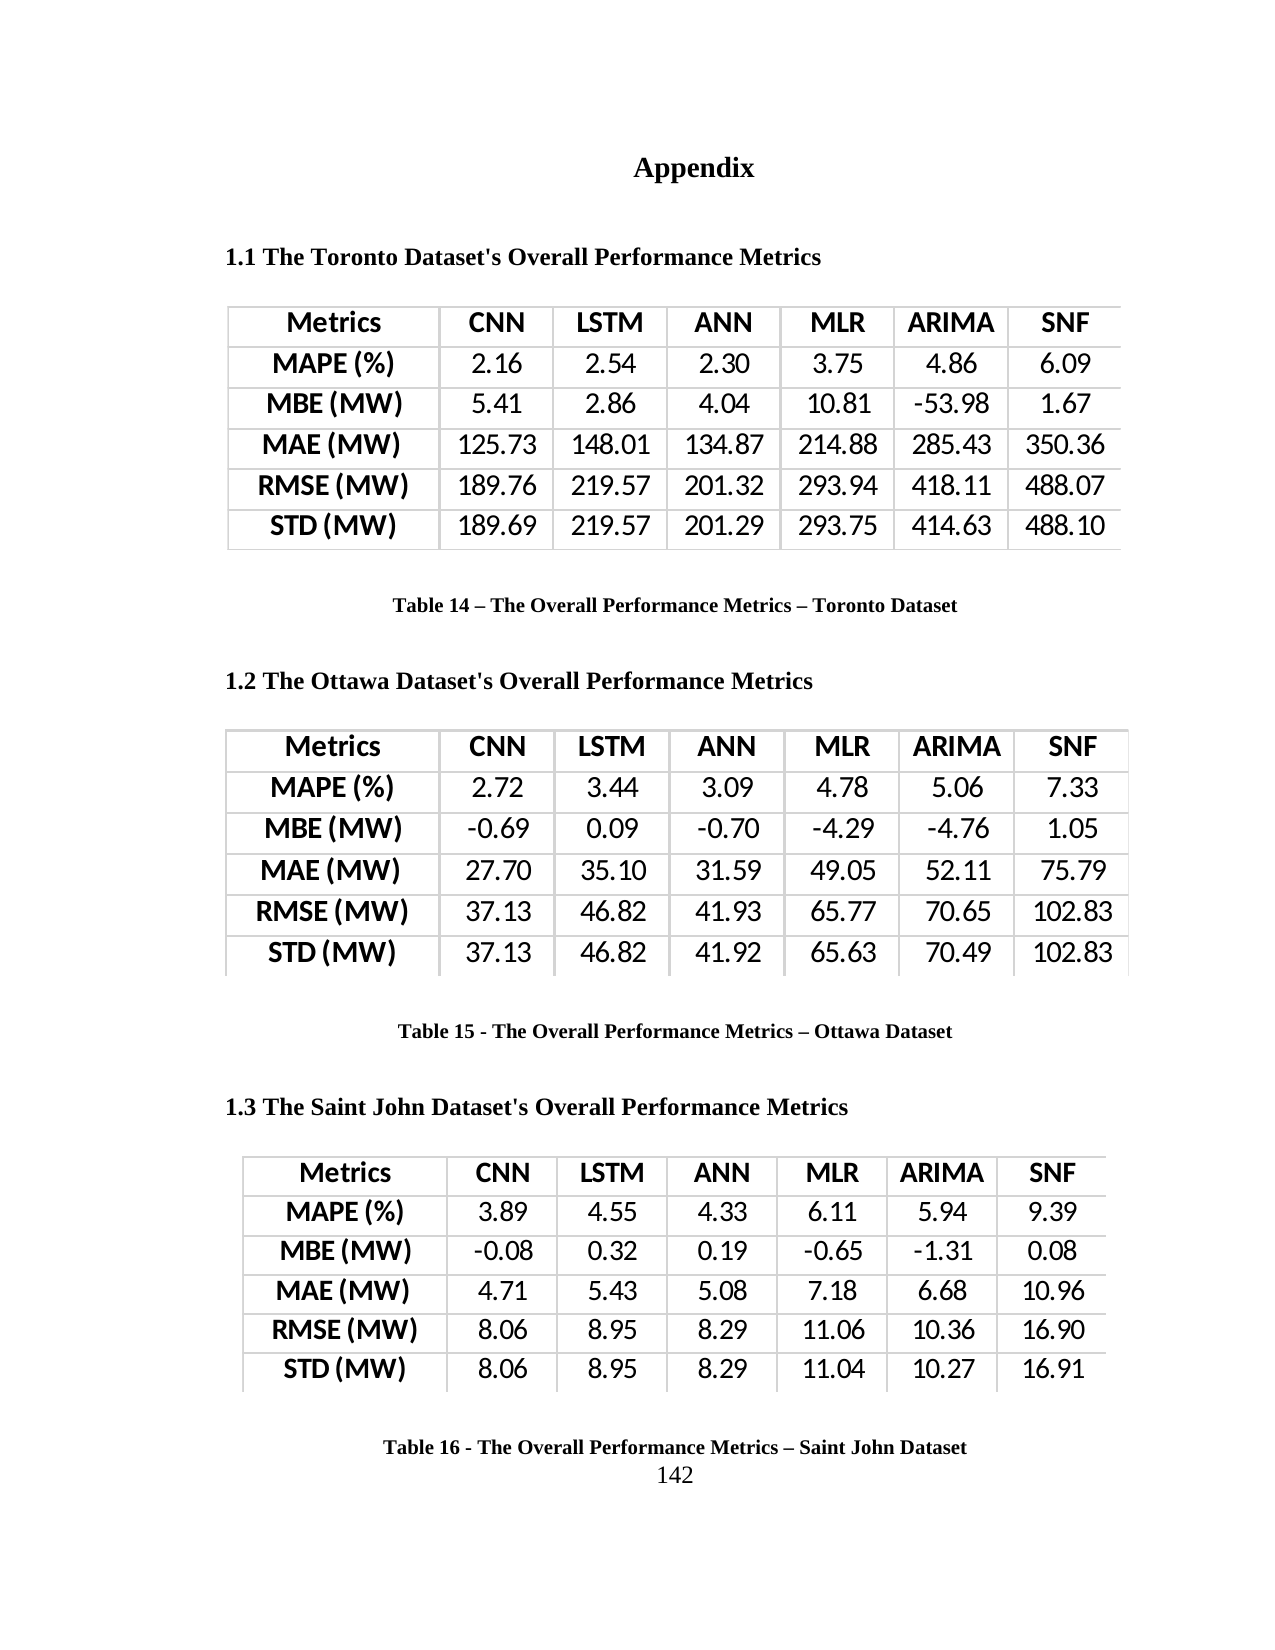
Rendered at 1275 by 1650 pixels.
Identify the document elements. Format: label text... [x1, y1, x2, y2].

subtitle 1.1 The Toronto Dataset's Overall Performance Metrics [225, 242, 1125, 271]
subtitle 1.2 The Ottawa Dataset's Overall Performance Metrics [225, 666, 1125, 694]
subtitle 1.3 The Saint John Dataset's Overall Performance Metrics [225, 1092, 1125, 1121]
text Appendix [262, 150, 1125, 183]
